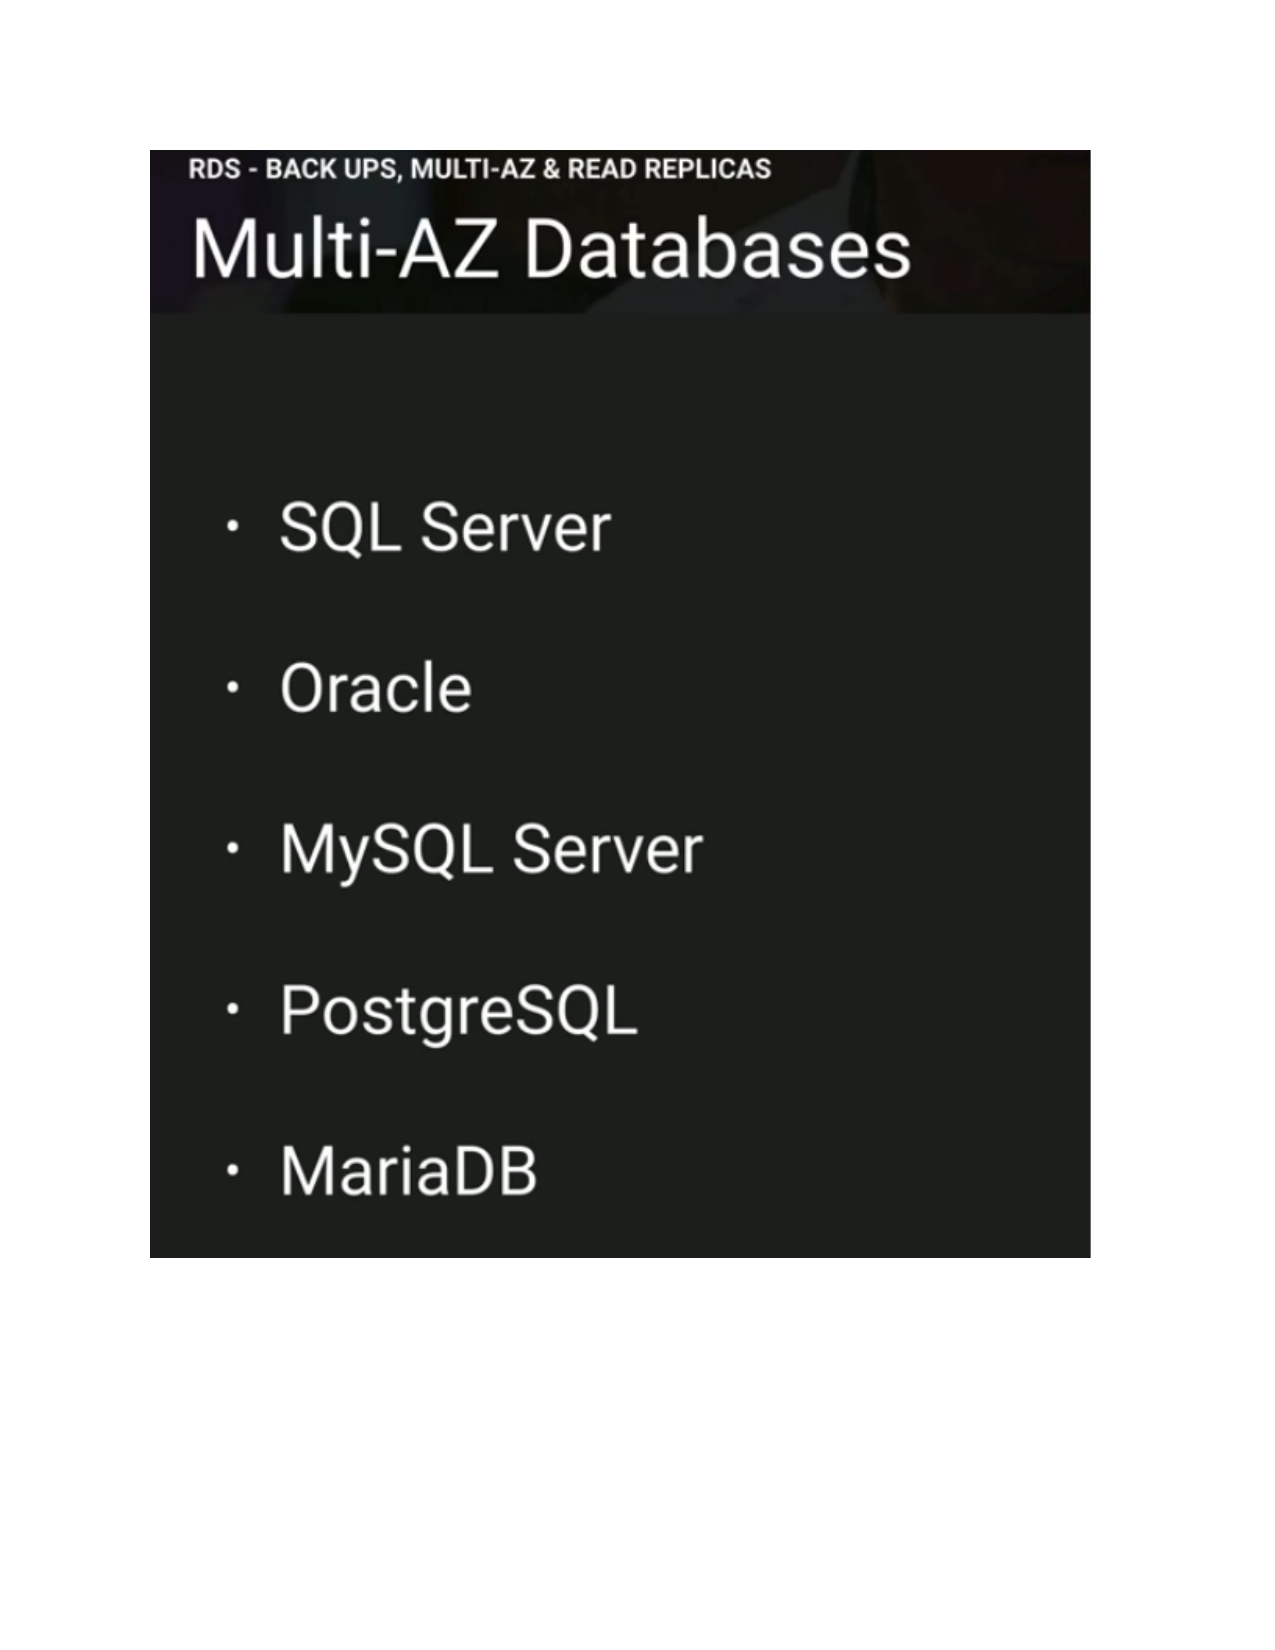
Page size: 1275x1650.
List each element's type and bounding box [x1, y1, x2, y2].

picture [150, 150, 1091, 1258]
